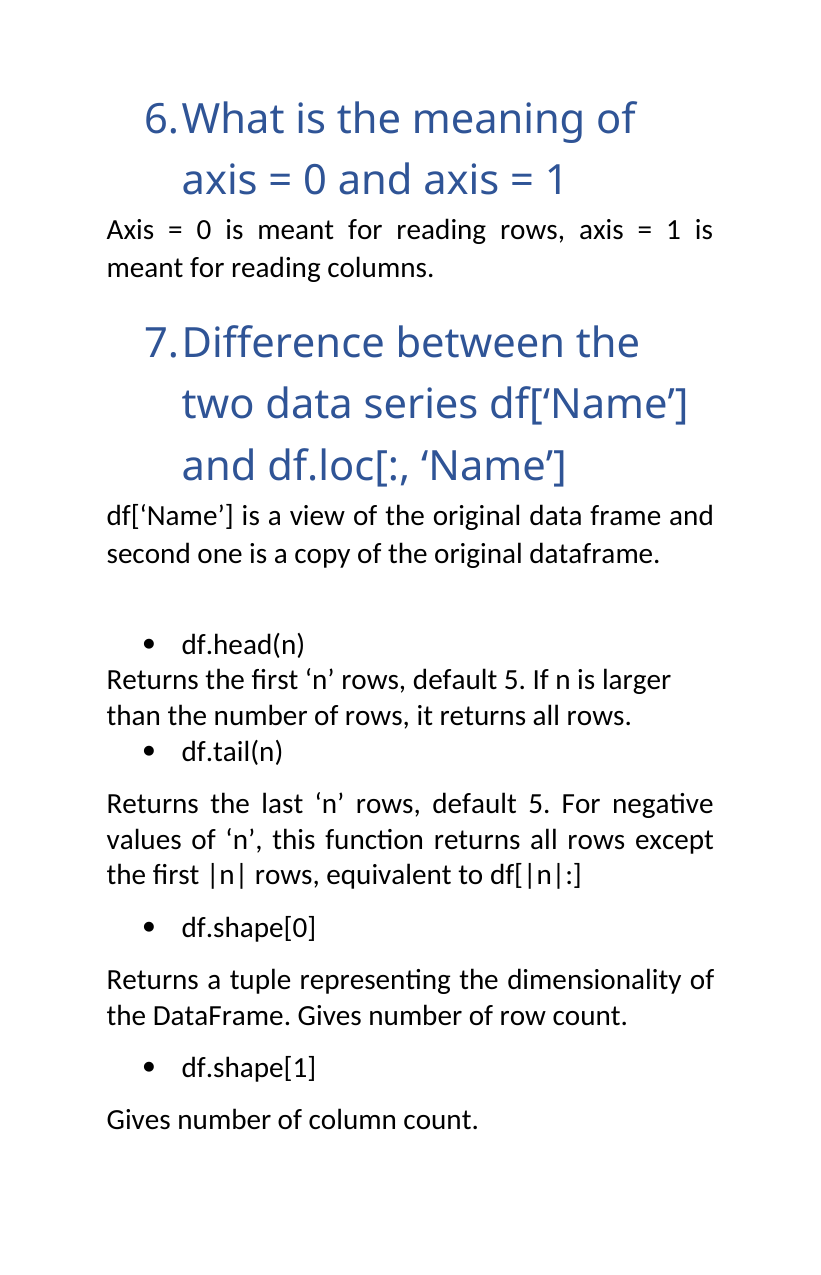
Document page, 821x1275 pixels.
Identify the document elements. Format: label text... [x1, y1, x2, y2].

list df.shape[1] [144, 1049, 714, 1084]
list df.tail(n) [144, 733, 714, 768]
subtitle Difference between the two data series df[‘Name’] and df.loc[:, ‘Name’] [144, 313, 714, 492]
text Axis = 0 is meant for reading rows, axis = 1 is meant for reading columns. [106, 211, 714, 285]
list df.shape[0] [144, 909, 714, 944]
text df[‘Name’] is a view of the original data frame and second one is a copy of the original dataframe. [106, 497, 714, 571]
text Gives number of column count. [106, 1101, 714, 1137]
text Returns the first ‘n’ rows, default 5. If n is larger than the number of rows, it returns all rows. [106, 662, 714, 733]
subtitle What is the meaning of axis = 0 and axis = 1 [144, 89, 714, 207]
text Returns a tuple representing the dimensionality of the DataFrame. Gives number of row count. [106, 961, 714, 1032]
text Returns the last ‘n’ rows, default 5. For negative values of ‘n’, this function returns all rows except the first |n| rows, equivalent to df[|n|:] [106, 785, 714, 892]
list df.head(n) [144, 626, 714, 662]
